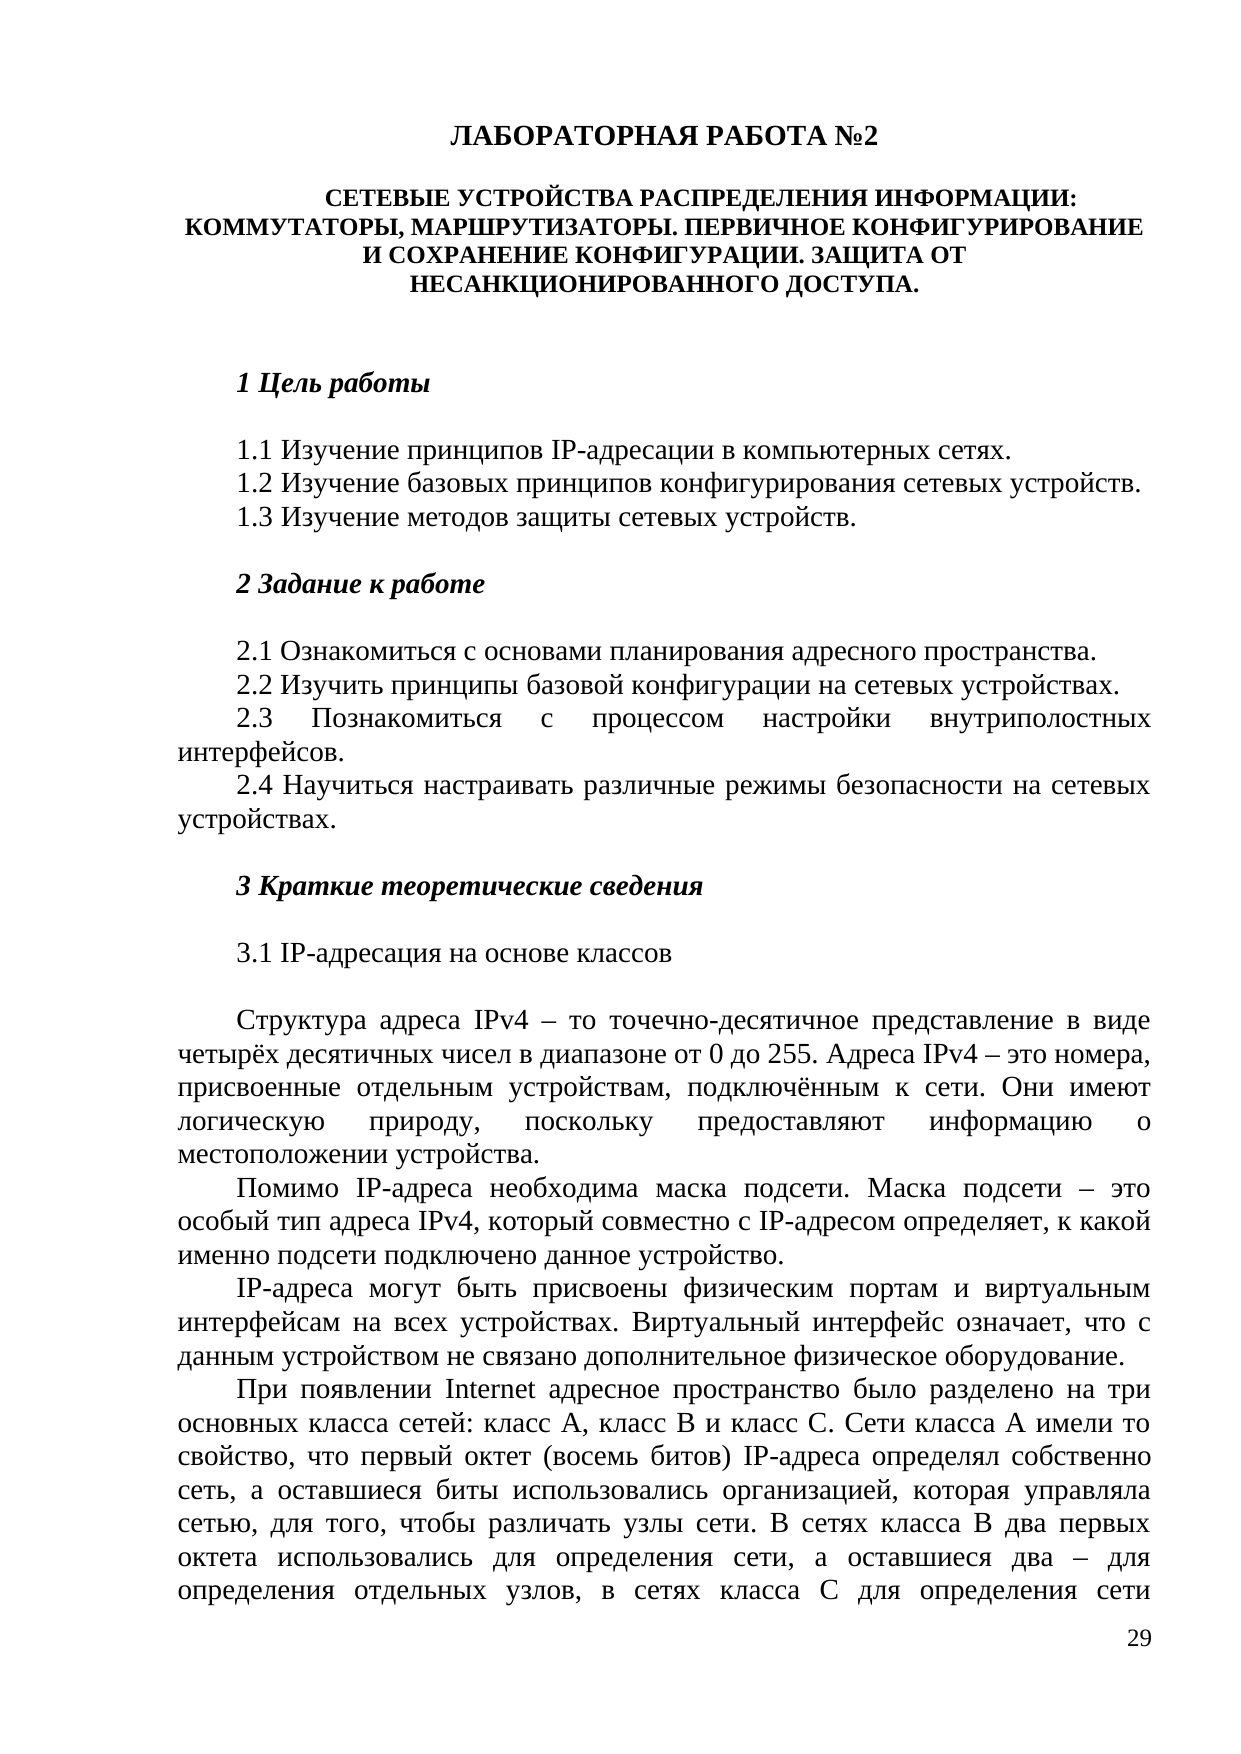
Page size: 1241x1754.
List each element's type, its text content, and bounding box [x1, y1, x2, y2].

text 2.2 Изучить принципы базовой конфигурации на сетевых устройствах. [177, 667, 1152, 700]
text IP-адреса могут быть присвоены физическим портам и виртуальным интерфейсам на всех устройствах. Виртуальный интерфейс означает, что с данным устройством не связано дополнительное физическое оборудование. [177, 1271, 1152, 1371]
list Изучение методов защиты сетевых устройств. [177, 499, 1152, 533]
text Помимо IP-адреса необходима маска подсети. Маска подсети – это особый тип адреса IPv4, который совместно с IP-адресом определяет, к какой именно подсети подключено данное устройство. [177, 1170, 1152, 1271]
list Изучение принципов IP-адресации в компьютерных сетях. [177, 432, 1152, 466]
text 3.1 IP-адресация на основе классов [177, 935, 1152, 969]
text 2 Задание к работе [177, 566, 1152, 600]
text 2.4 Научиться настраивать различные режимы безопасности на сетевых устройствах. [177, 767, 1152, 834]
list 3 Краткие теоретические сведения [236, 868, 1152, 902]
text 1 Цель работы [177, 365, 1152, 398]
text ЛАБОРАТОРНАЯ РАБОТА №2 [177, 118, 1152, 152]
text 2.1 Ознакомиться с основами планирования адресного пространства. [177, 633, 1152, 667]
text Структура адреса IPv4 – то точечно-десятичное представление в виде четырёх десятичных чисел в диапазоне от 0 до 255. Адреса IPv4 – это номера, присвоенные отдельным устройствам, подключённым к сети. Они имеют логическую природу, поскольку предоставляют информацию о местоположении устройства. [177, 1002, 1152, 1170]
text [177, 1371, 1152, 1606]
text СЕТЕВЫЕ УСТРОЙСТВА РАСПРЕДЕЛЕНИЯ ИНФОРМАЦИИ: КОММУТАТОРЫ, МАРШРУТИЗАТОРЫ. ПЕРВИЧНОЕ КОНФИГУРИРОВАНИЕ И СОХРАНЕНИЕ КОНФИГУРАЦИИ. ЗАЩИТА ОТ НЕСАНКЦИОНИРОВАННОГО ДОСТУПА. [177, 183, 1152, 298]
list Изучение базовых принципов конфигурирования сетевых устройств. [177, 466, 1152, 499]
text 2.3 Познакомиться с процессом настройки внутриполостных интерфейсов. [177, 700, 1152, 767]
